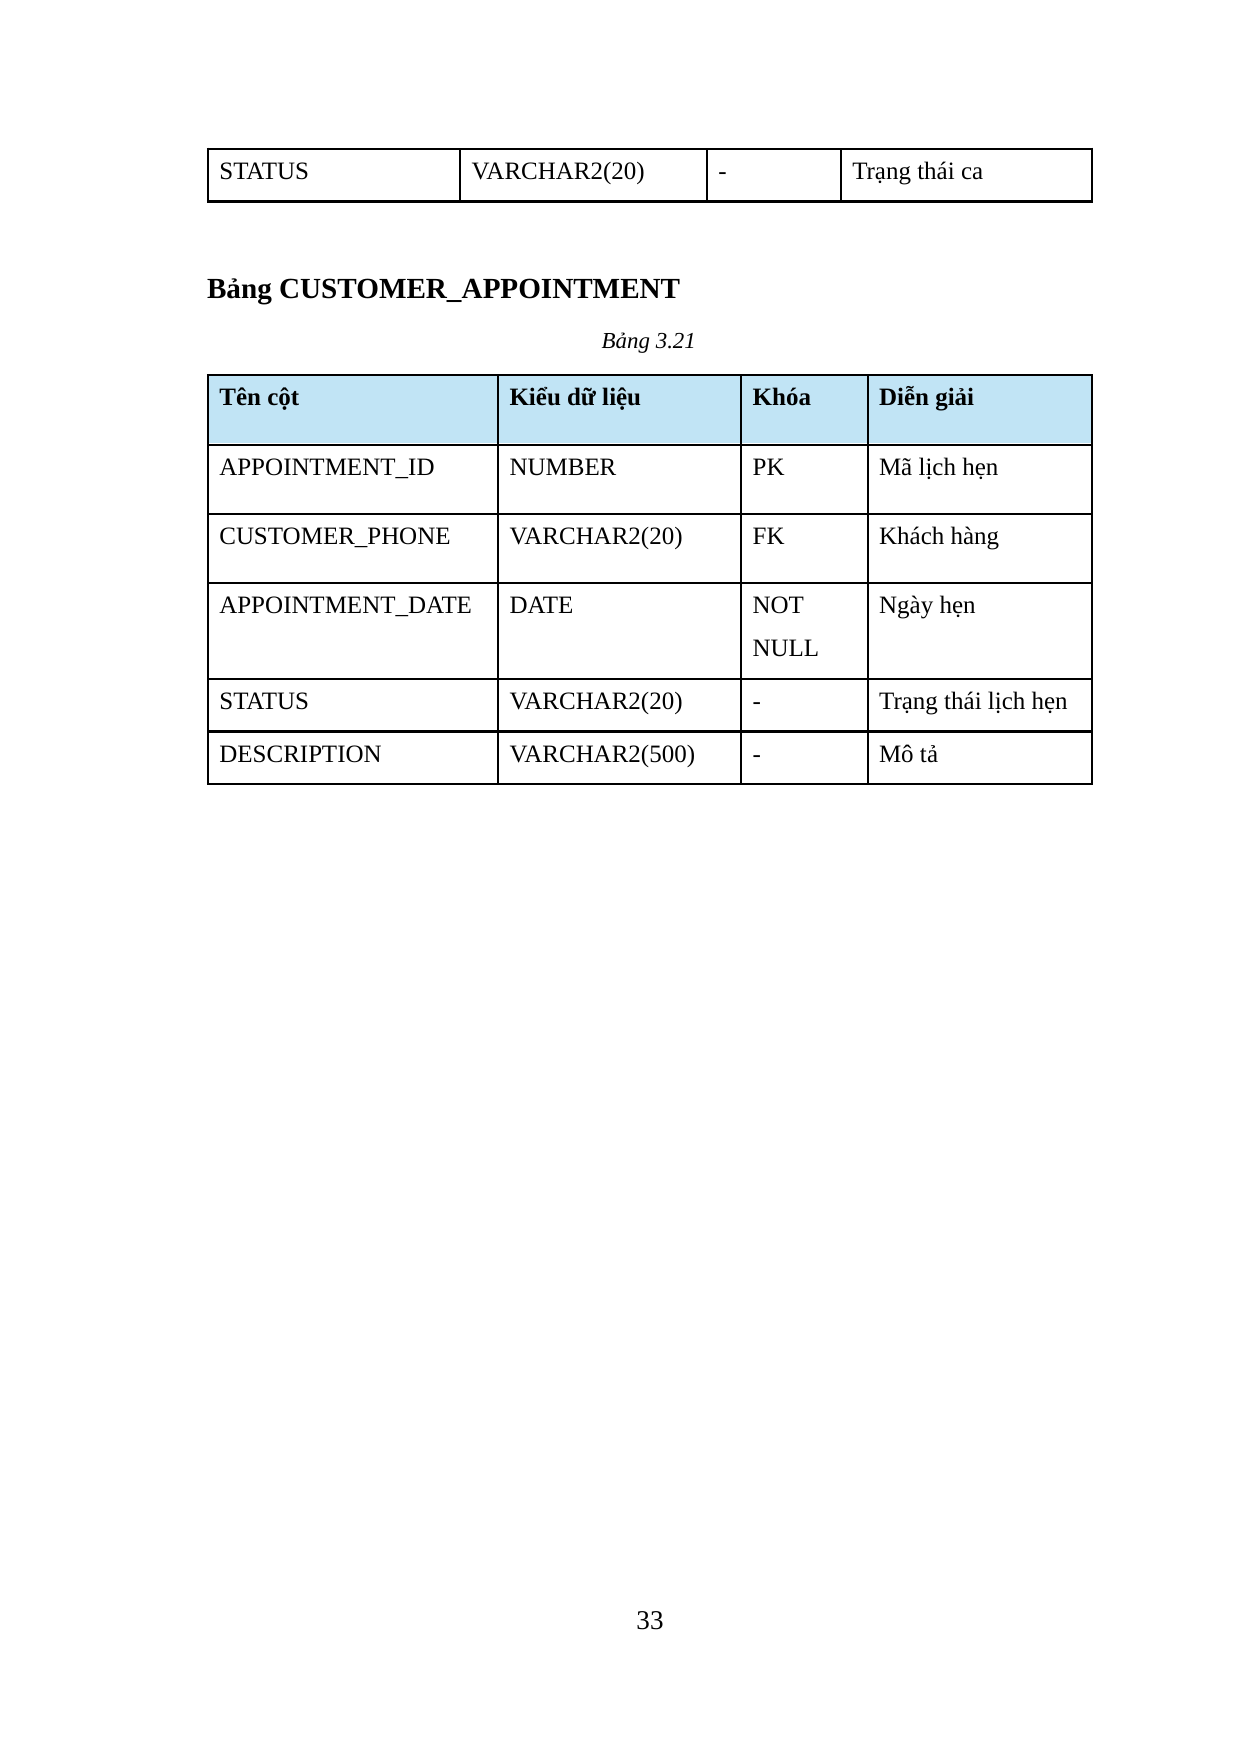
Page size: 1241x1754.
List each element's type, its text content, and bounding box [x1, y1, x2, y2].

table_cell APPOINTMENT_DATE [209, 584, 497, 678]
table_cell CUSTOMER_PHONE [209, 515, 497, 582]
table_cell DESCRIPTION [209, 733, 497, 783]
table_cell VARCHAR2(500) [499, 733, 740, 783]
table_cell NUMBER [499, 446, 740, 513]
table_cell VARCHAR2(20) [461, 150, 706, 200]
table_cell - [742, 680, 867, 730]
table_cell - [742, 733, 867, 783]
table_cell VARCHAR2(20) [499, 680, 740, 730]
table_cell STATUS [209, 680, 497, 730]
table_header Diễn giải [869, 376, 1091, 443]
table_cell Trạng thái ca [842, 150, 1091, 200]
table_cell VARCHAR2(20) [499, 515, 740, 582]
table_cell Mã lịch hẹn [869, 446, 1091, 513]
table_cell Trạng thái lịch hẹn [869, 680, 1091, 730]
table_cell Mô tả [869, 733, 1091, 783]
table_header Khóa [742, 376, 867, 443]
table_header Tên cột [209, 376, 497, 443]
table_cell APPOINTMENT_ID [209, 446, 497, 513]
table_cell Ngày hẹn [869, 584, 1091, 678]
table_cell FK [742, 515, 867, 582]
text Bảng CUSTOMER_APPOINTMENT [207, 271, 1092, 304]
table_cell - [708, 150, 840, 200]
table_cell DATE [499, 584, 740, 678]
table_cell STATUS [209, 150, 459, 200]
table_header Kiểu dữ liệu [499, 376, 740, 443]
table_cell PK [742, 446, 867, 513]
table_cell NOT NULL [742, 584, 867, 678]
table_cell Khách hàng [869, 515, 1091, 582]
